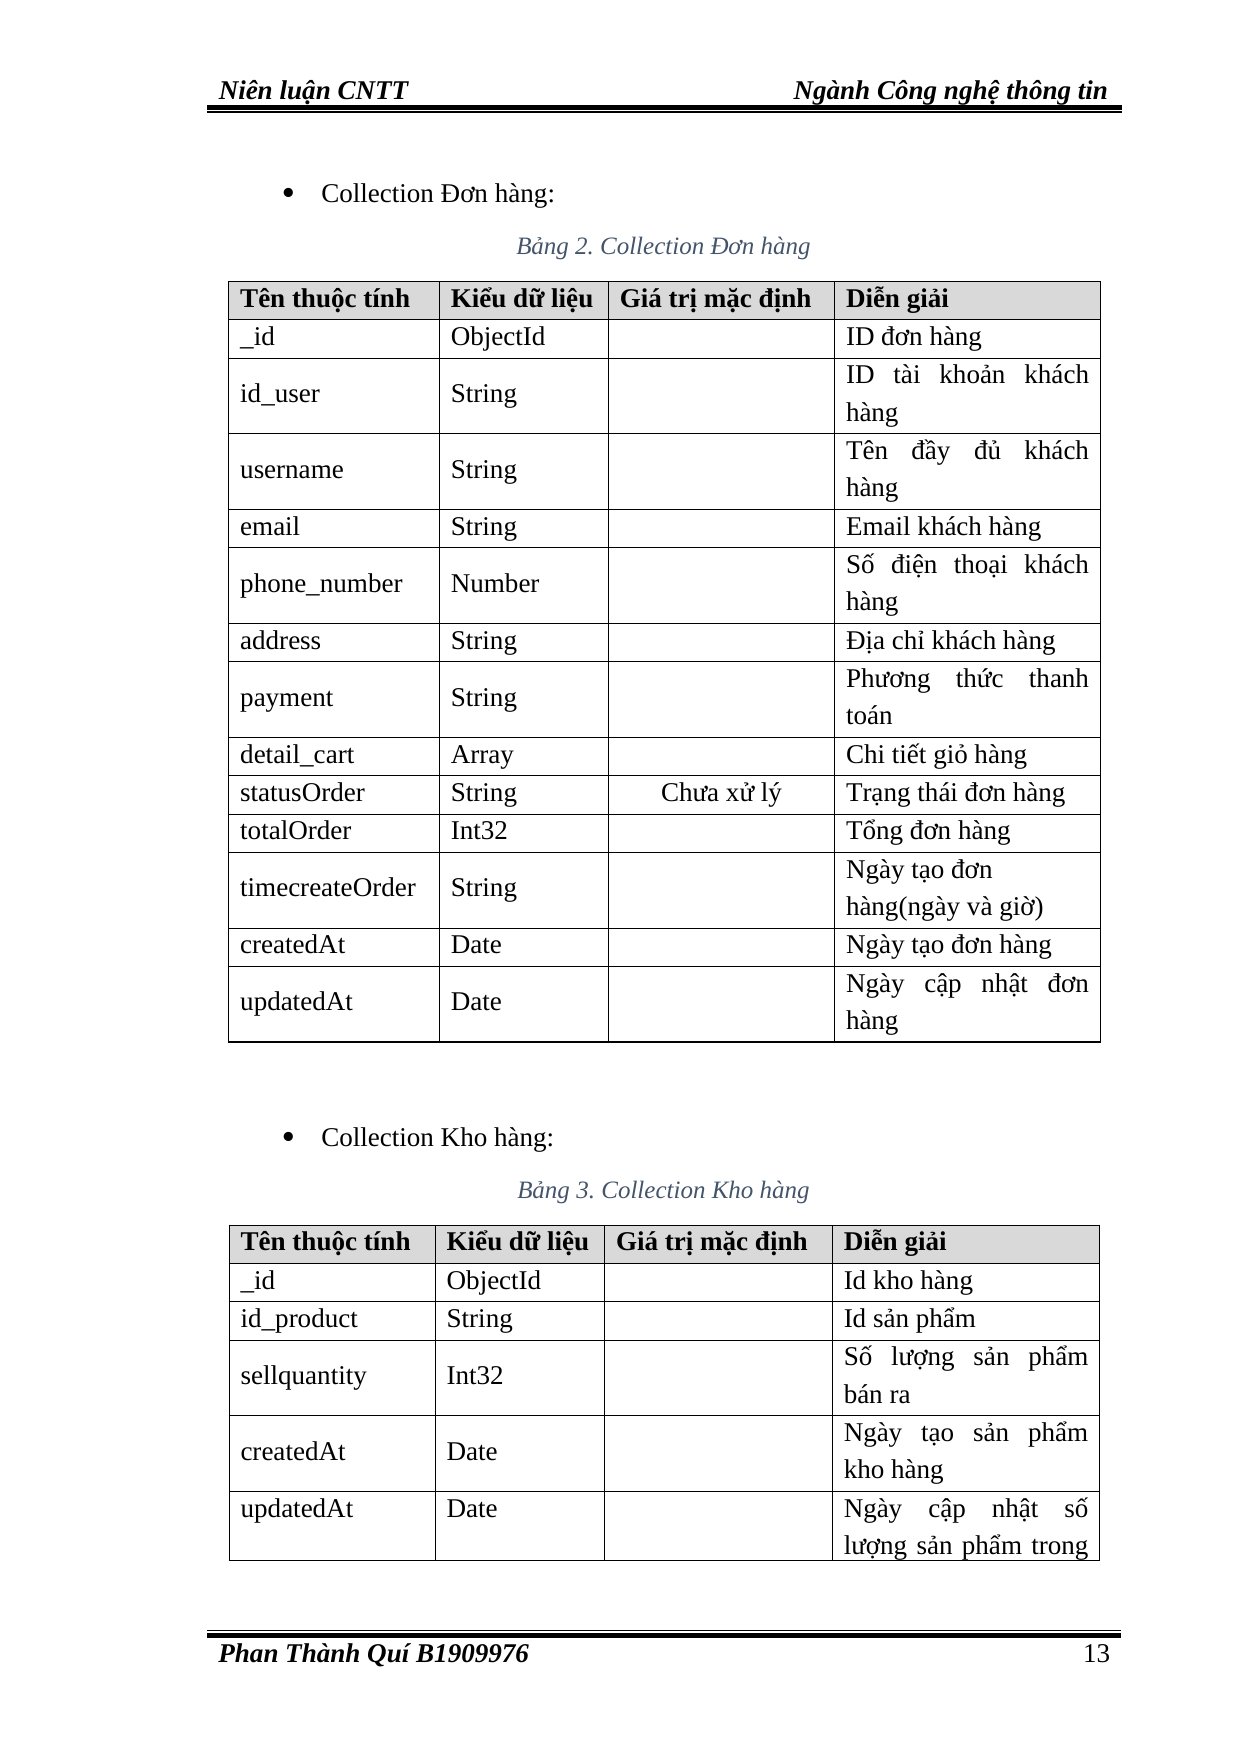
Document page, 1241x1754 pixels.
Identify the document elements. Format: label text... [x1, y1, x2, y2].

table_header Giá trị mặc định [609, 282, 834, 319]
table_cell Ngày tạo sản phẩm kho hàng [833, 1416, 1099, 1491]
table_cell Ngày tạo đơn hàng(ngày và giờ) [835, 853, 1100, 927]
table_cell String [440, 853, 608, 927]
table_cell Số điện thoại khách hàng [835, 548, 1100, 623]
table_cell totalOrder [229, 815, 439, 852]
table_cell ID đơn hàng [835, 320, 1100, 358]
table_cell createdAt [229, 929, 439, 966]
table_cell [609, 662, 834, 737]
table_cell Email khách hàng [835, 510, 1100, 547]
table_cell [609, 359, 834, 433]
table_cell detail_cart [229, 738, 439, 775]
table_header Giá trị mặc định [605, 1226, 832, 1263]
table_cell [605, 1341, 832, 1415]
table_cell sellquantity [230, 1341, 435, 1415]
table_cell String [440, 359, 608, 433]
table_cell Tổng đơn hàng [835, 815, 1100, 852]
table_cell Int32 [440, 815, 608, 852]
list Collection Đơn hàng: [283, 177, 1122, 208]
table_cell [609, 738, 834, 775]
table_header Diễn giải [835, 282, 1100, 319]
table_cell Ngày cập nhật đơn hàng [835, 967, 1100, 1041]
table_header Diễn giải [833, 1226, 1099, 1263]
table_cell Int32 [436, 1341, 604, 1415]
table_cell Number [440, 548, 608, 623]
table_cell createdAt [230, 1416, 435, 1491]
table_cell _id [230, 1264, 435, 1301]
text Bảng 2. Collection Đơn hàng [207, 231, 1122, 260]
table_cell timecreateOrder [229, 853, 439, 927]
text Bảng 3. Collection Kho hàng [207, 1175, 1122, 1204]
table_cell [609, 624, 834, 661]
table_cell address [229, 624, 439, 661]
table_cell String [440, 776, 608, 813]
table_cell [609, 815, 834, 852]
table_cell id_product [230, 1302, 435, 1339]
table_cell updatedAt [229, 967, 439, 1041]
table_cell Date [440, 967, 608, 1041]
table_header Kiểu dữ liệu [440, 282, 608, 319]
table_cell ObjectId [440, 320, 608, 358]
table_cell id_user [229, 359, 439, 433]
table_cell [609, 853, 834, 927]
table_cell [609, 320, 834, 358]
table_cell Ngày tạo đơn hàng [835, 929, 1100, 966]
table_cell String [440, 510, 608, 547]
table_cell [605, 1302, 832, 1339]
table_cell Địa chỉ khách hàng [835, 624, 1100, 661]
table_cell [609, 434, 834, 509]
table_cell Id sản phẩm [833, 1302, 1099, 1339]
table_cell [605, 1416, 832, 1491]
table_cell payment [229, 662, 439, 737]
table_header Tên thuộc tính [229, 282, 439, 319]
table_header Kiểu dữ liệu [436, 1226, 604, 1263]
table_cell updatedAt [230, 1492, 435, 1560]
table_cell Tên đầy đủ khách hàng [835, 434, 1100, 509]
table_cell phone_number [229, 548, 439, 623]
table_cell [609, 548, 834, 623]
table_cell [605, 1492, 832, 1560]
list Collection Kho hàng: [283, 1121, 1122, 1152]
table_cell username [229, 434, 439, 509]
table_cell Số lượng sản phẩm bán ra [833, 1341, 1099, 1415]
table_cell String [440, 624, 608, 661]
table_cell Date [436, 1492, 604, 1560]
table_cell Phương thức thanh toán [835, 662, 1100, 737]
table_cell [833, 1492, 1099, 1560]
table_cell [609, 967, 834, 1041]
table_cell [609, 510, 834, 547]
table_cell Chưa xử lý [609, 776, 834, 813]
table_cell ID tài khoản khách hàng [835, 359, 1100, 433]
table_cell String [436, 1302, 604, 1339]
table_cell email [229, 510, 439, 547]
table_cell Id kho hàng [833, 1264, 1099, 1301]
table_cell Chi tiết giỏ hàng [835, 738, 1100, 775]
table_cell Array [440, 738, 608, 775]
table_cell [605, 1264, 832, 1301]
table_cell _id [229, 320, 439, 358]
table_header Tên thuộc tính [230, 1226, 435, 1263]
table_cell Trạng thái đơn hàng [835, 776, 1100, 813]
table_cell String [440, 662, 608, 737]
table_cell String [440, 434, 608, 509]
table_cell Date [436, 1416, 604, 1491]
table_cell Date [440, 929, 608, 966]
table_cell statusOrder [229, 776, 439, 813]
table_cell [609, 929, 834, 966]
table_cell ObjectId [436, 1264, 604, 1301]
